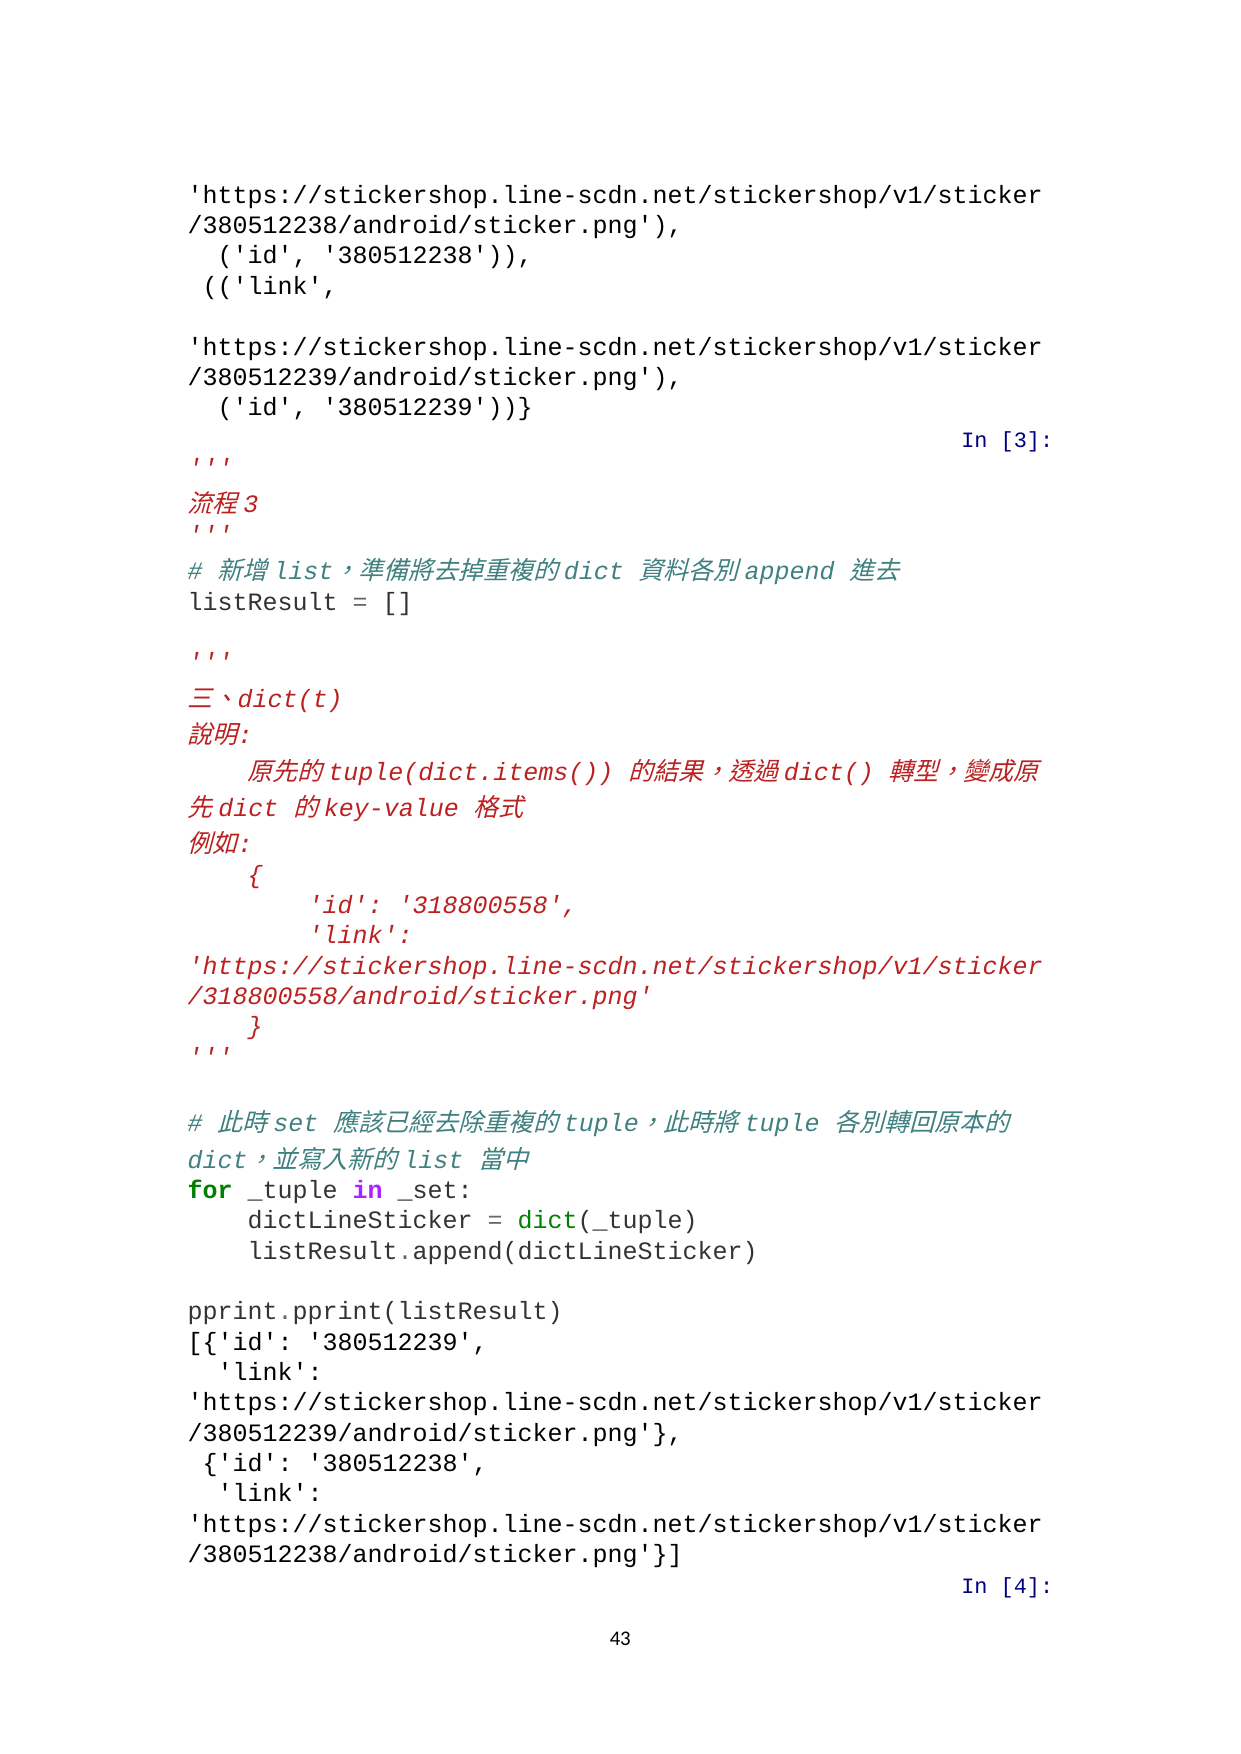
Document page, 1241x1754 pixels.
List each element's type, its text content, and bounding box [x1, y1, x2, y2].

text {'id': '380512238', [187, 1448, 1053, 1479]
text 'https://stickershop.line-scdn.net/stickershop/v1/sticker/380512239/android/sticker.png'), [187, 302, 1053, 393]
text ''' [187, 453, 1053, 484]
text ''' [187, 520, 1053, 551]
text 例如: [187, 824, 1053, 860]
text 'link': 'https://stickershop.line-scdn.net/stickershop/v1/sticker/318800558/android/sticker.png' [187, 921, 1053, 1012]
text # 新增 list，準備將去掉重複的 dict 資料各別 append 進去 [187, 551, 1053, 587]
text 'https://stickershop.line-scdn.net/stickershop/v1/sticker/380512238/android/sticker.png'), [187, 150, 1053, 241]
text [{'id': '380512239', [187, 1327, 1053, 1358]
text 'link': 'https://stickershop.line-scdn.net/stickershop/v1/sticker/380512238/android/sticker.png'}] [187, 1479, 1053, 1570]
text # 此時 set 應該已經去除重複的 tuple，此時將 tuple 各別轉回原本的 dict，並寫入新的 list 當中 [187, 1103, 1053, 1176]
text 'id': '318800558', [187, 891, 1053, 921]
text ('id', '380512239'))} [187, 393, 1053, 423]
text { [187, 860, 1053, 891]
text listResult.append(dictLineSticker) [187, 1236, 1053, 1267]
text 說明: [187, 714, 1053, 751]
text 流程 3 [187, 484, 1053, 520]
text } [187, 1012, 1053, 1042]
text (('link', [187, 271, 1053, 302]
text ''' [187, 1042, 1053, 1072]
text 三、dict(t) [187, 678, 1053, 714]
text In [4]: [187, 1570, 1053, 1600]
text dictLineSticker = dict(_tuple) [187, 1206, 1053, 1236]
text 原先的 tuple(dict.items()) 的結果，透過 dict() 轉型，變成原先 dict 的 key-value 格式 [187, 751, 1053, 824]
text ('id', '380512238')), [187, 241, 1053, 271]
text 'link': 'https://stickershop.line-scdn.net/stickershop/v1/sticker/380512239/android/sticker.png'}, [187, 1358, 1053, 1448]
text listResult = [] [187, 587, 1053, 617]
text In [3]: [187, 423, 1053, 453]
text for _tuple in _set: [187, 1176, 1053, 1206]
text ''' [187, 648, 1053, 678]
text pprint.pprint(listResult) [187, 1297, 1053, 1327]
